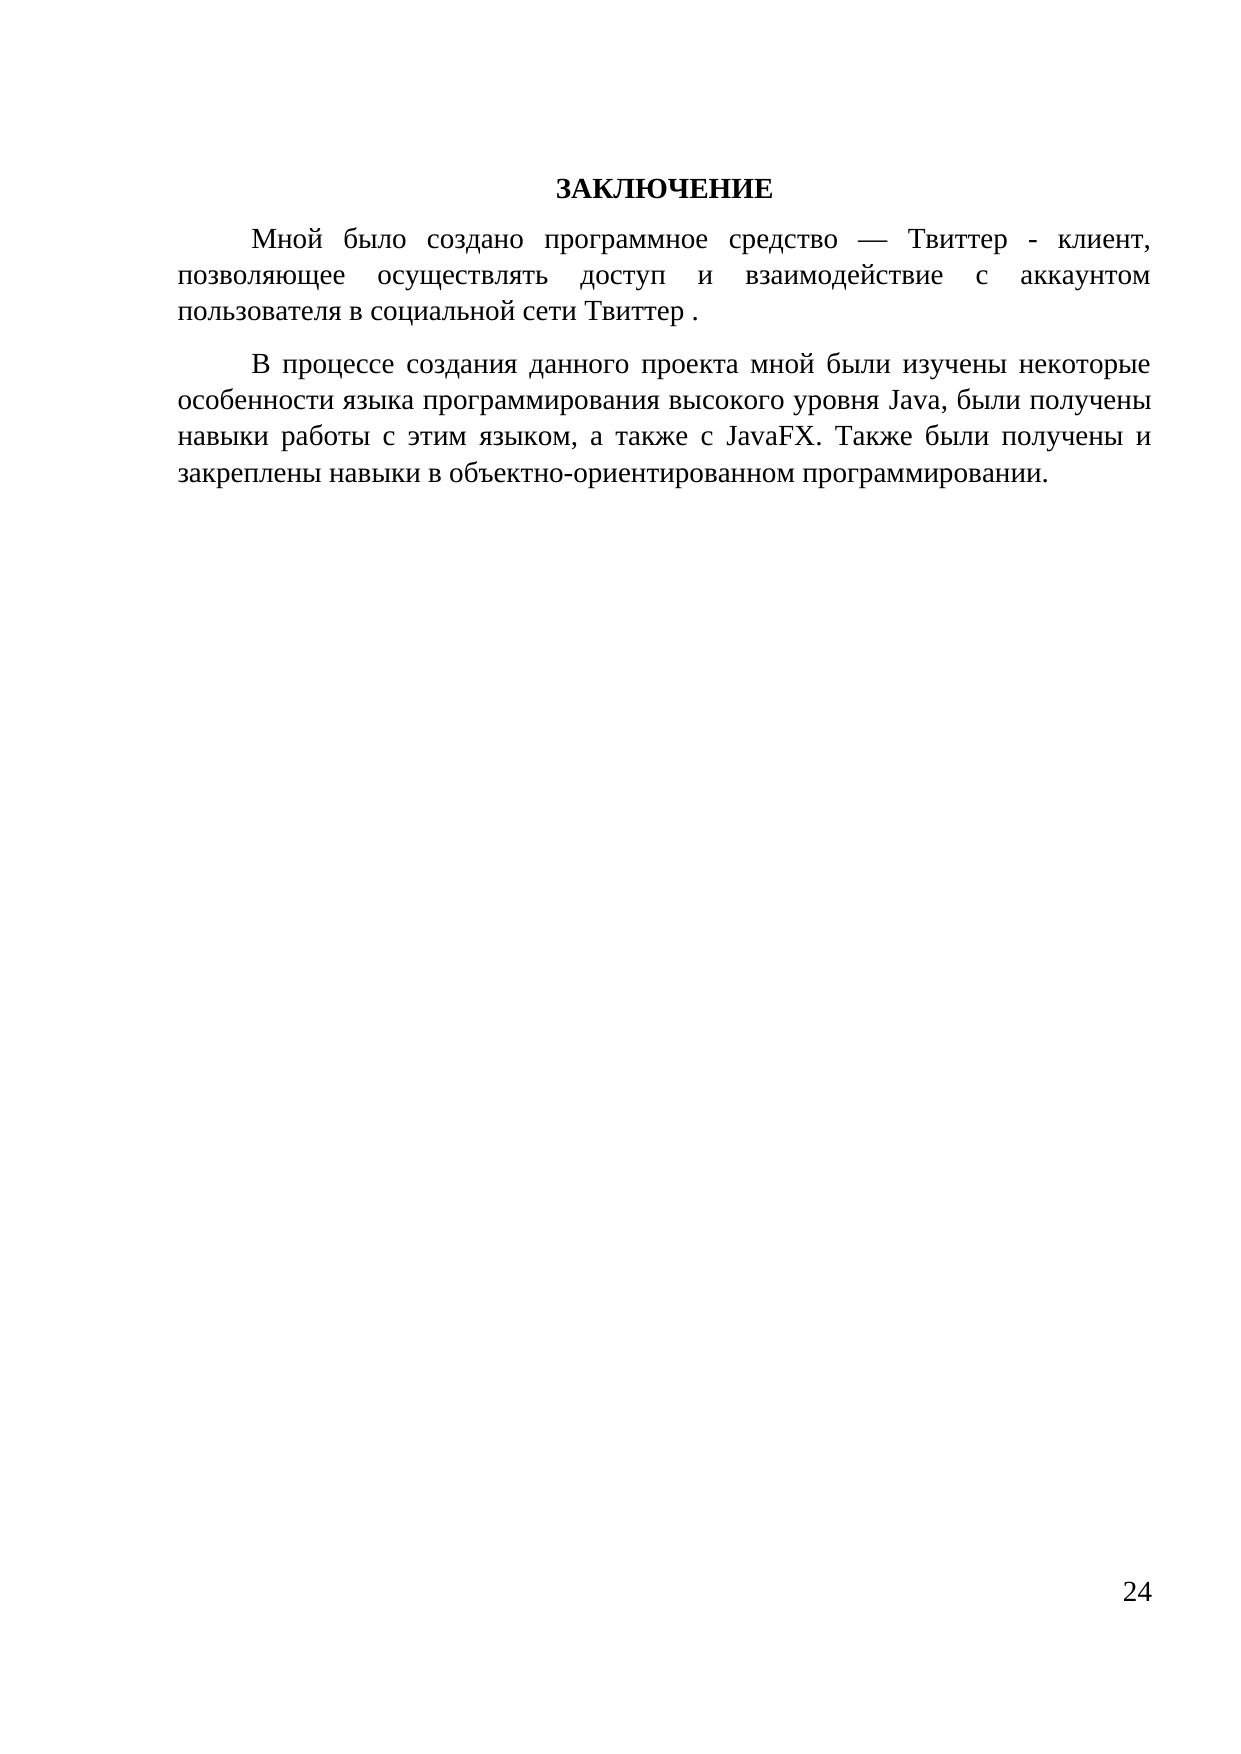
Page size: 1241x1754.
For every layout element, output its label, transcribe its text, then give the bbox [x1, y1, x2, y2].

text В процессе создания данного проекта мной были изучены некоторые особенности языка программирования высокого уровня Java, были получены навыки работы с этим языком, а также с JavaFX. Также были получены и закреплены навыки в объектно-ориентированном программировании. [177, 346, 1152, 488]
text ЗАКЛЮЧЕНИЕ [177, 171, 1152, 204]
text Мной было создано программное средство — Твиттер - клиент, позволяющее осуществлять доступ и взаимодействие с аккаунтом пользователя в социальной сети Твиттер . [177, 221, 1152, 327]
